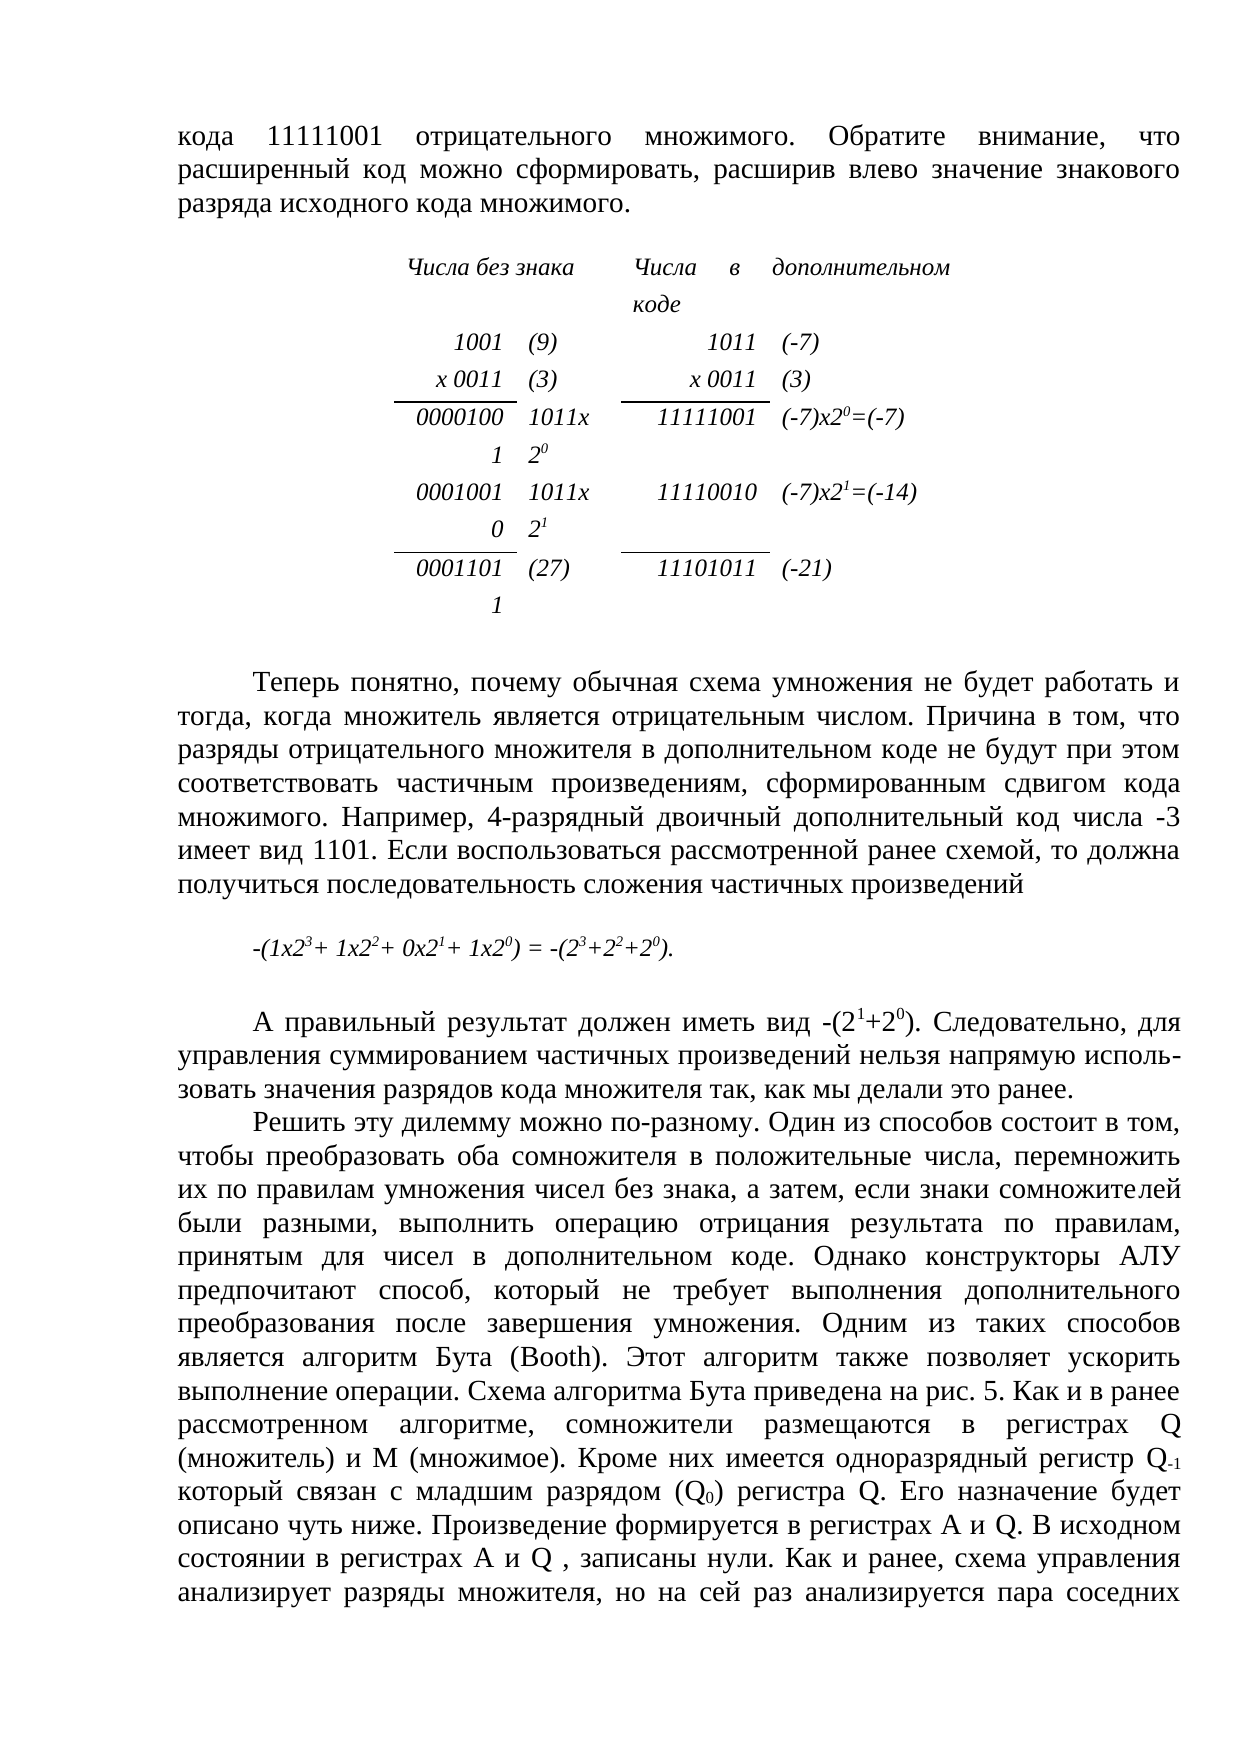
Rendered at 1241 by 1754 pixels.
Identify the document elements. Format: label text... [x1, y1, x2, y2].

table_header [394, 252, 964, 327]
text А правильный результат должен иметь вид -(21+20). Следовательно, для управления суммированием частичных произведений нельзя напрямую использовать значения разрядов кода множителя так, как мы делали это ранее. [177, 1004, 1181, 1104]
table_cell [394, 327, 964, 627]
text Теперь понятно, почему обычная схема умножения не будет работать и тогда, когда множитель является отрицательным числом. Причина в том, что разряды отрицательного множителя в дополнительном коде не будут при этом соответствовать частичным произведениям, сформированным сдвигом кода множимого. Например, 4-разрядный двоичный дополнительный код числа -3 имеет вид 1101. Если воспользоваться рассмотренной ранее схемой, то должна получиться последовательность сложения частичных произведений [177, 664, 1181, 899]
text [177, 118, 1181, 219]
text -(1х23+ 1х22+ 0x21+ 1x20) = -(23+22+20). [177, 933, 1181, 962]
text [177, 1104, 1181, 1607]
